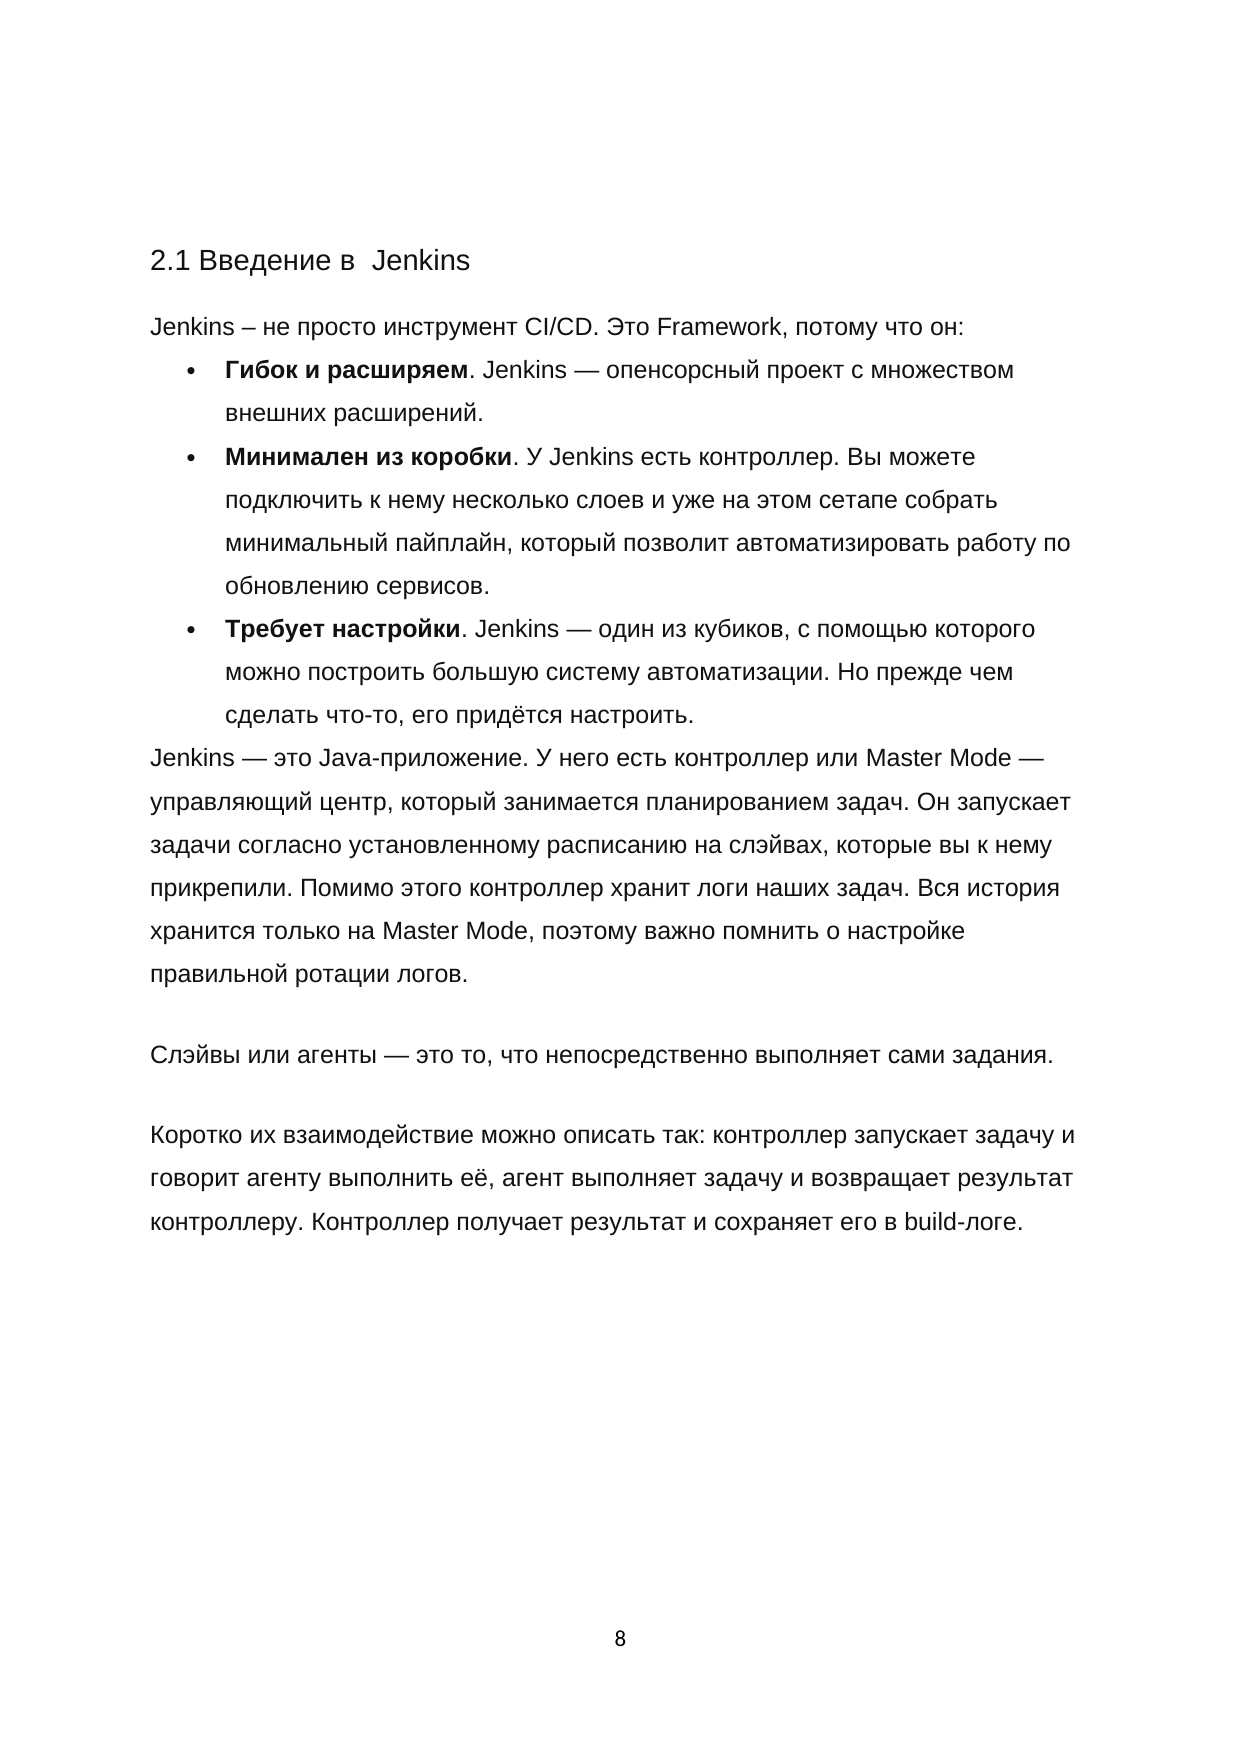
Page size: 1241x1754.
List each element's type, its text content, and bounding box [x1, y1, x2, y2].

text Jenkins – не просто инструмент CI/CD. Это Framework, потому что он: [150, 312, 1090, 341]
list Минимален из коробки. У Jenkins есть контроллер. Вы можете подключить к нему несколько слоев и уже на этом сетапе собрать минимальный пайплайн, который позволит автоматизировать работу по обновлению сервисов. [187, 442, 1090, 600]
list Гибок и расширяем. Jenkins — опенсорсный проект с множеством внешних расширений. [187, 355, 1090, 427]
text Слэйвы или агенты — это то, что непосредственно выполняет сами задания. [150, 1040, 1090, 1068]
subtitle 2.1 Введение в Jenkins [150, 243, 1090, 277]
text Jenkins — это Java-приложение. У него есть контроллер или Master Mode — управляющий центр, который занимается планированием задач. Он запускает задачи согласно установленному расписанию на слэйвах, которые вы к нему прикрепили. Помимо этого контроллер хранит логи наших задач. Вся история хранится только на Master Mode, поэтому важно помнить о настройке правильной ротации логов. [150, 743, 1090, 988]
list Требует настройки. Jenkins — один из кубиков, с помощью которого можно построить большую систему автоматизации. Но прежде чем сделать что-то, его придётся настроить. [187, 614, 1090, 729]
text Коротко их взаимодействие можно описать так: контроллер запускает задачу и говорит агенту выполнить её, агент выполняет задачу и возвращает результат контроллеру. Контроллер получает результат и сохраняет его в build-логе. [150, 1120, 1090, 1235]
